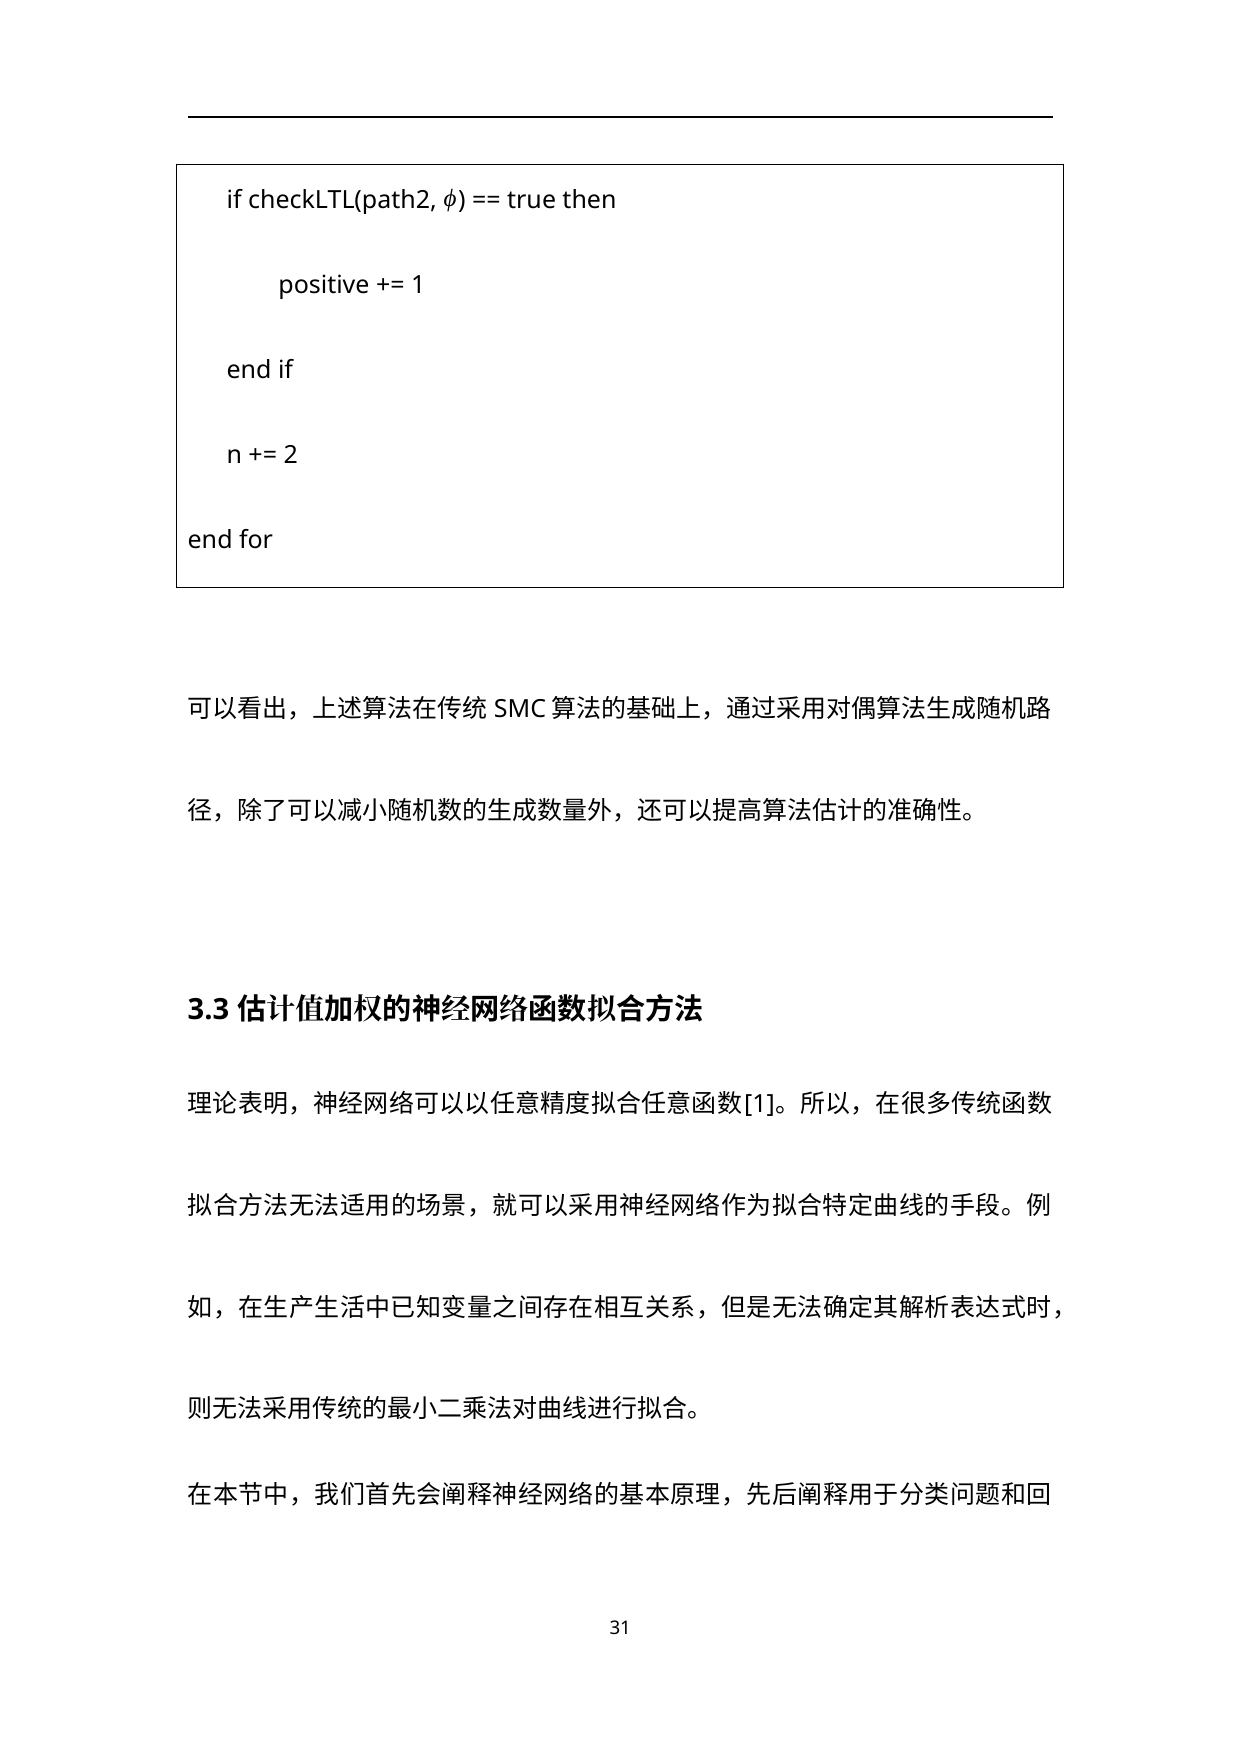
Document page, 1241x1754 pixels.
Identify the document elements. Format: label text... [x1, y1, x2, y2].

text 理论表明，神经网络可以以任意精度拟合任意函数[1]。所以，在很多传统函数拟合方法无法适用的场景，就可以采用神经网络作为拟合特定曲线的手段。例如，在生产生活中已知变量之间存在相互关系，但是无法确定其解析表达式时，则无法采用传统的最小二乘法对曲线进行拟合。 [187, 1067, 1053, 1441]
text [187, 1459, 1053, 1527]
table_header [177, 165, 1063, 587]
subtitle 3.3 估计值加权的神经网络函数拟合方法 [187, 972, 1053, 1040]
text 可以看出，上述算法在传统SMC算法的基础上，通过采用对偶算法生成随机路径，除了可以减小随机数的生成数量外，还可以提高算法估计的准确性。 [187, 673, 1053, 842]
